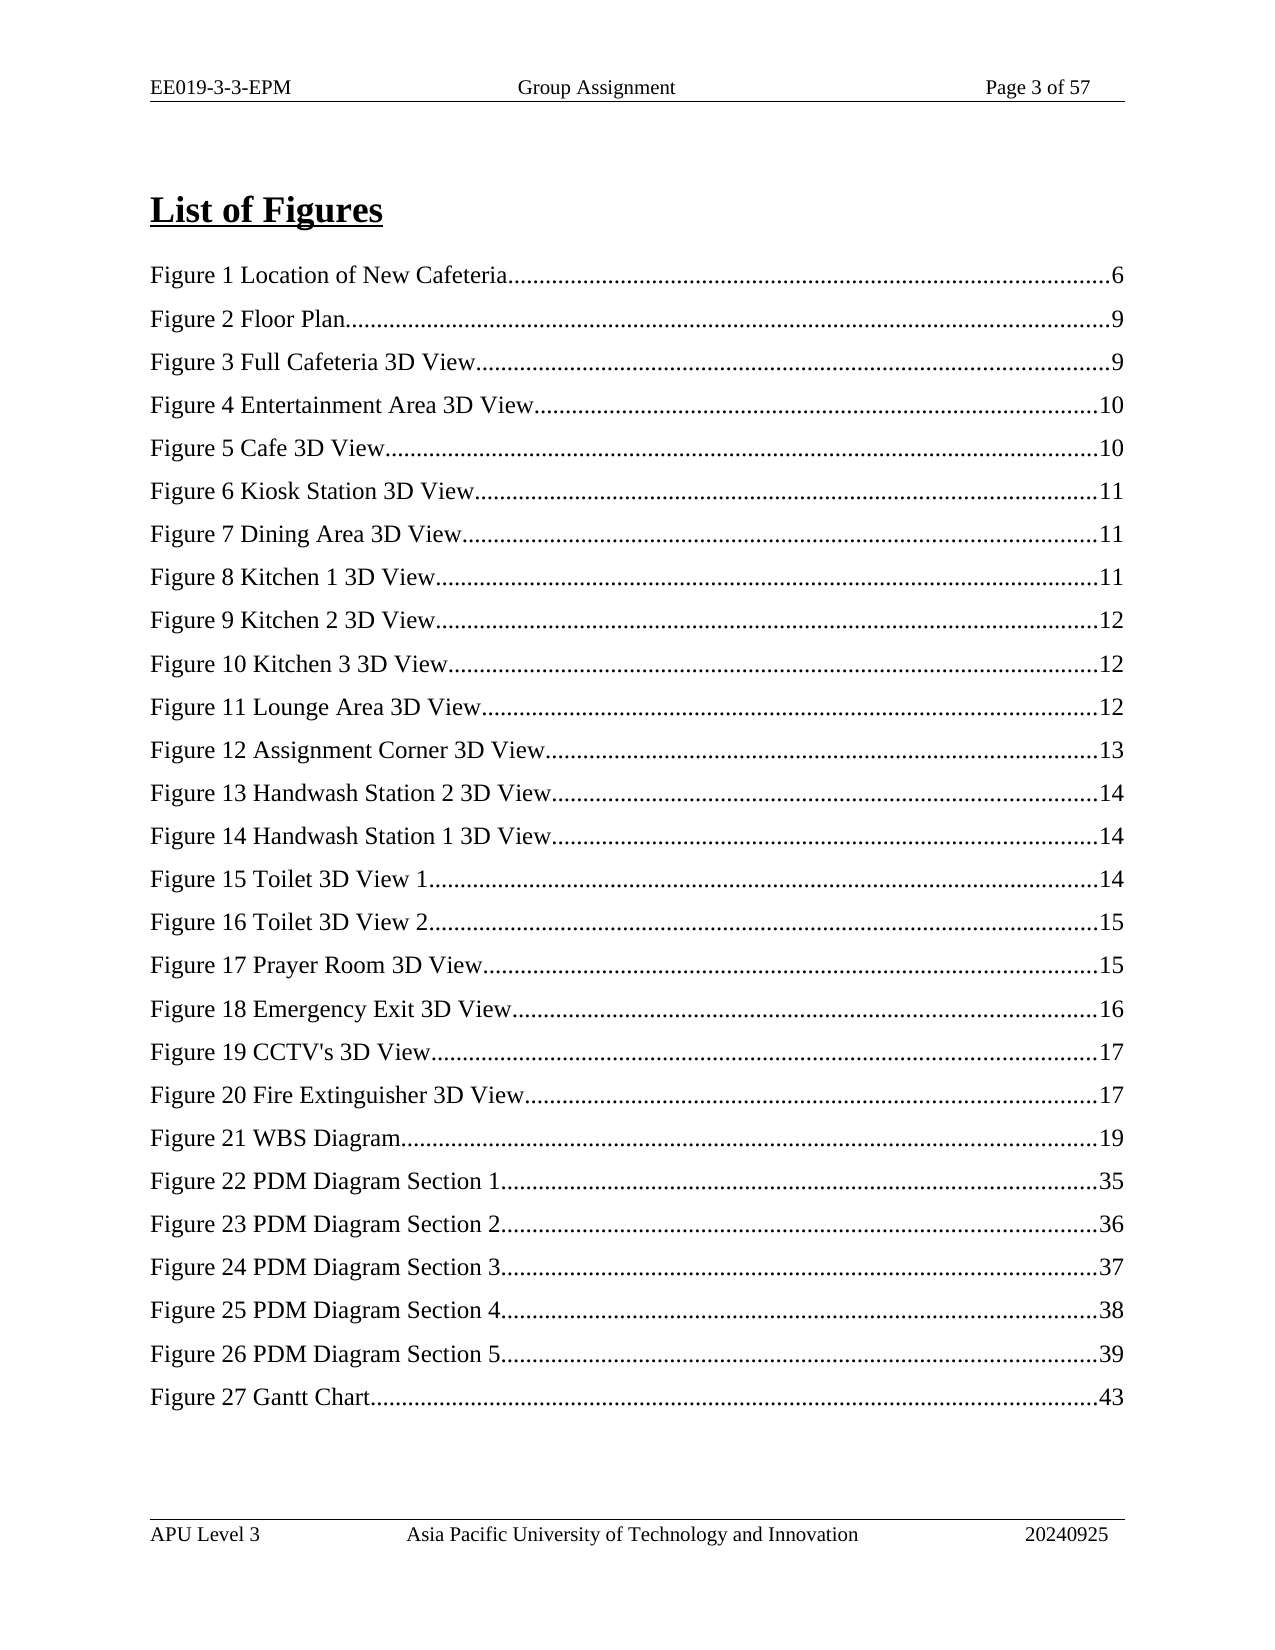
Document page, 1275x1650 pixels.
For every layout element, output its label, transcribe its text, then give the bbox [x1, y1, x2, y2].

text Figure 5 Cafe 3D View 10 [150, 433, 1125, 462]
text Figure 7 Dining Area 3D View 11 [150, 519, 1125, 548]
text Figure 2 Floor Plan 9 [150, 304, 1125, 332]
text Figure 20 Fire Extinguisher 3D View 17 [150, 1080, 1125, 1109]
text Figure 26 PDM Diagram Section 5 39 [150, 1339, 1125, 1367]
text Figure 27 Gantt Chart 43 [150, 1382, 1125, 1411]
text Figure 21 WBS Diagram 19 [150, 1123, 1125, 1152]
text Figure 23 PDM Diagram Section 2 36 [150, 1209, 1125, 1238]
text Figure 22 PDM Diagram Section 1 35 [150, 1166, 1125, 1195]
text Figure 12 Assignment Corner 3D View 13 [150, 735, 1125, 764]
text Figure 16 Toilet 3D View 2 15 [150, 907, 1125, 936]
subtitle List of Figures [150, 187, 1125, 231]
text Figure 3 Full Cafeteria 3D View 9 [150, 347, 1125, 376]
text Figure 17 Prayer Room 3D View 15 [150, 951, 1125, 979]
text Figure 9 Kitchen 2 3D View 12 [150, 606, 1125, 634]
text Figure 18 Emergency Exit 3D View 16 [150, 994, 1125, 1022]
text Figure 14 Handwash Station 1 3D View 14 [150, 821, 1125, 850]
text Figure 15 Toilet 3D View 1 14 [150, 864, 1125, 893]
text Figure 1 Location of New Cafeteria 6 [150, 261, 1125, 289]
text Figure 11 Lounge Area 3D View 12 [150, 692, 1125, 721]
text Figure 13 Handwash Station 2 3D View 14 [150, 778, 1125, 807]
text Figure 24 PDM Diagram Section 3 37 [150, 1252, 1125, 1281]
text Figure 10 Kitchen 3 3D View 12 [150, 649, 1125, 677]
text Figure 19 CCTV's 3D View 17 [150, 1037, 1125, 1066]
text Figure 8 Kitchen 1 3D View 11 [150, 562, 1125, 591]
text Figure 4 Entertainment Area 3D View 10 [150, 390, 1125, 419]
text Figure 6 Kiosk Station 3D View 11 [150, 476, 1125, 505]
text Figure 25 PDM Diagram Section 4 38 [150, 1296, 1125, 1324]
